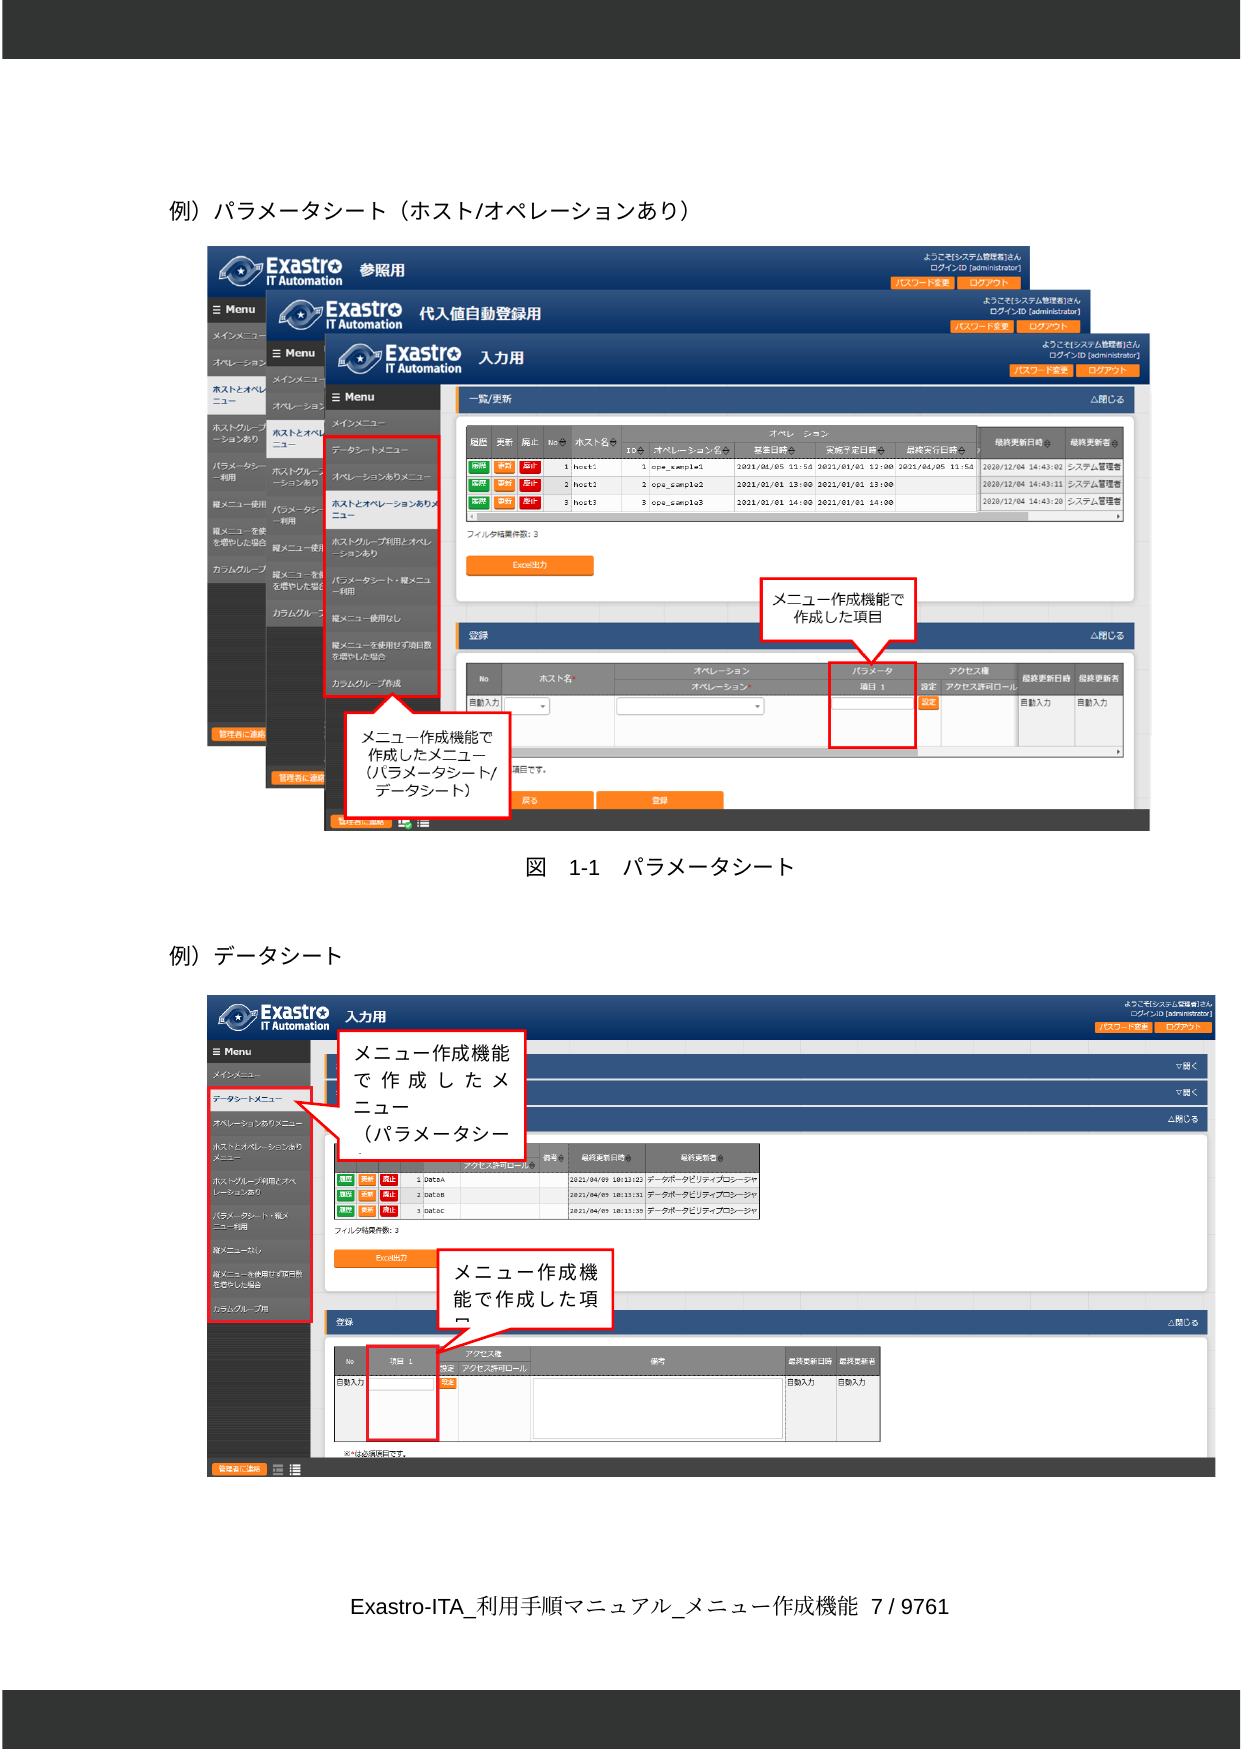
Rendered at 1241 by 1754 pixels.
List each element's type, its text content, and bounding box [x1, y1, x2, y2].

text 例）パラメータシート（ホスト/オペレーションあり） [169, 180, 1152, 240]
picture [2, 1690, 1241, 1749]
text 図 1-1 パラメータシート [169, 836, 1152, 895]
picture [207, 995, 1216, 1477]
text 例）データシート [169, 925, 1152, 985]
picture [207, 246, 1152, 831]
picture [2, 0, 1241, 59]
